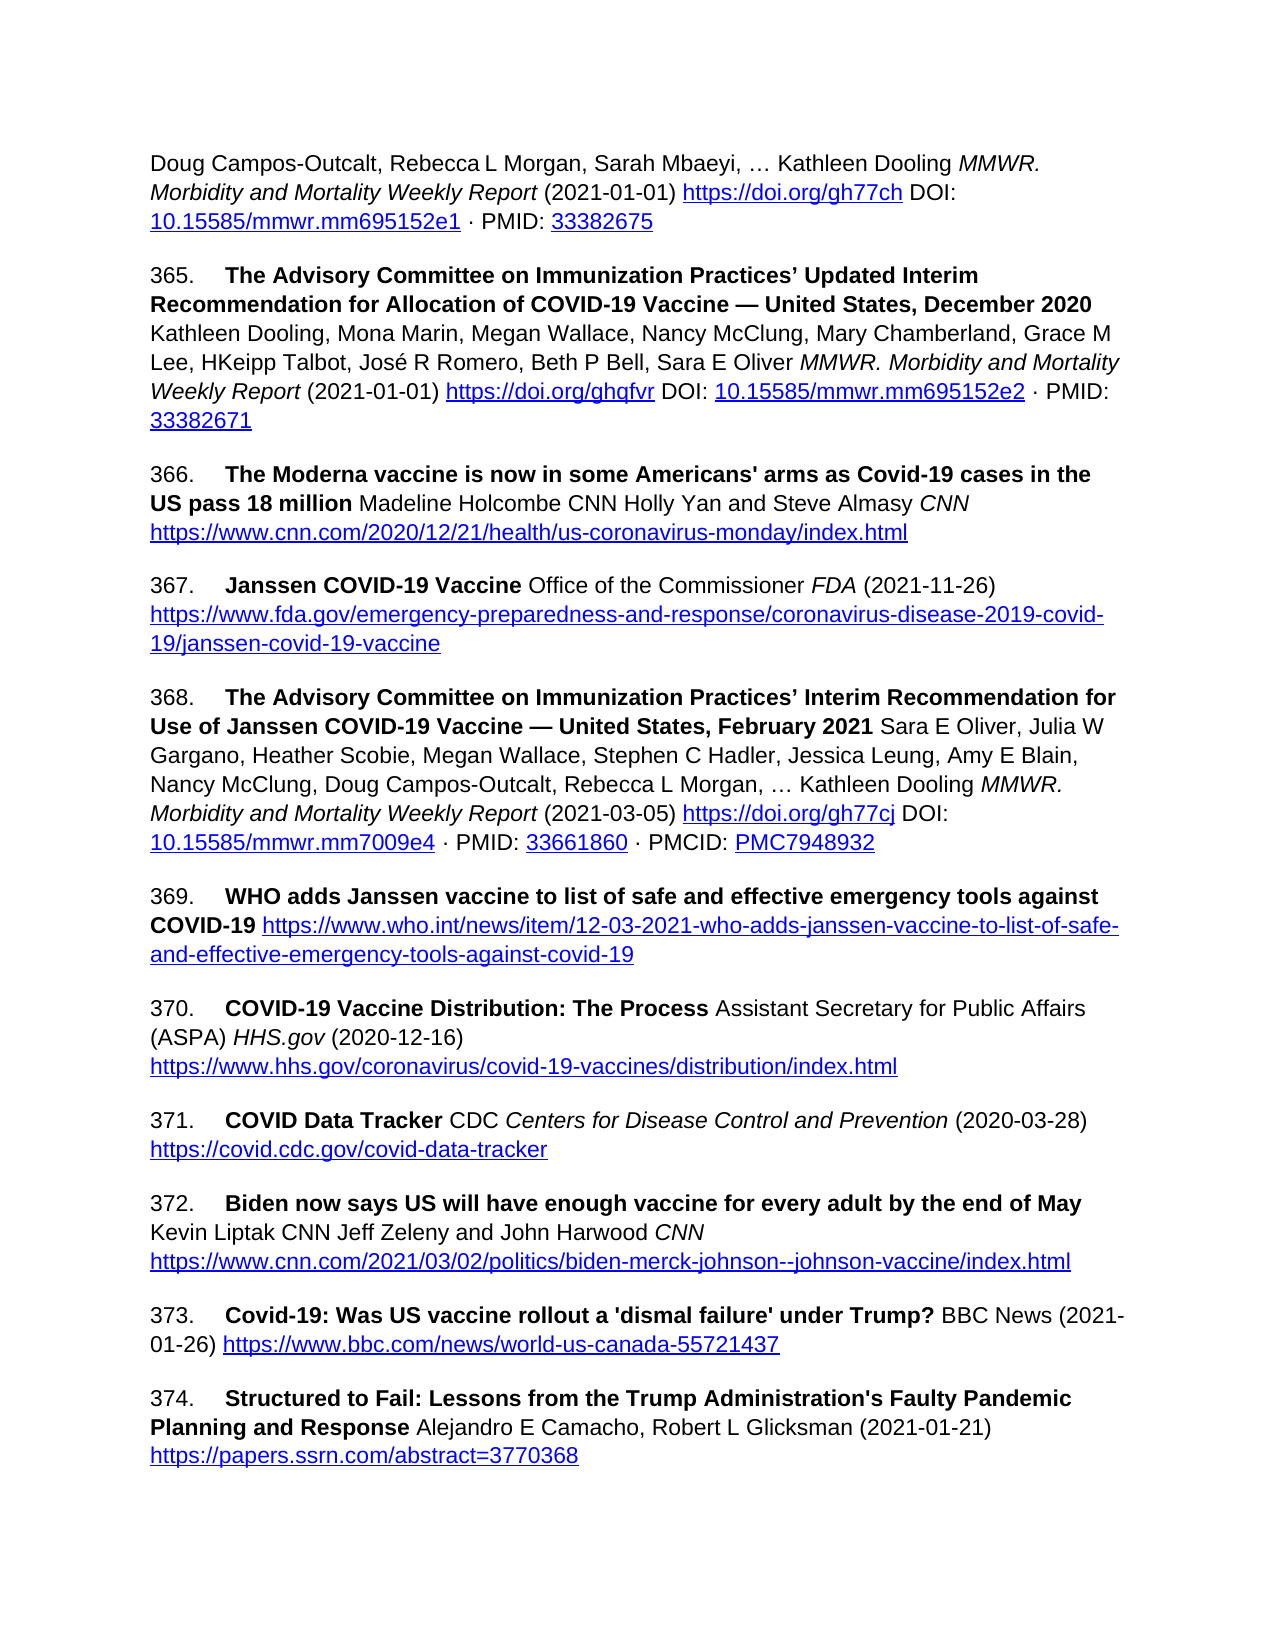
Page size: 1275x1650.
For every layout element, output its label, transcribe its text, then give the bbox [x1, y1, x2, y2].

text 365. The Advisory Committee on Immunization Practices’ Updated Interim Recommendation for Allocation of COVID-19 Vaccine — United States, December 2020 Kathleen Dooling, Mona Marin, Megan Wallace, Nancy McClung, Mary Chamberland, Grace M Lee, HKeipp Talbot, José R Romero, Beth P Bell, Sara E Oliver MMWR. Morbidity and Mortality Weekly Report (2021-01-01) https://doi.org/ghqfvr DOI: 10.15585/mmwr.mm695152e2 · PMID: 33382671 [150, 262, 1125, 433]
text 366. The Moderna vaccine is now in some Americans' arms as Covid-19 cases in the US pass 18 million Madeline Holcombe CNN Holly Yan and Steve Almasy CNN https://www.cnn.com/2020/12/21/health/us-coronavirus-monday/index.html [150, 461, 1125, 545]
text 367. Janssen COVID-19 Vaccine Office of the Commissioner FDA (2021-11-26) https://www.fda.gov/emergency-preparedness-and-response/coronavirus-disease-2019-covid-19/janssen-covid-19-vaccine [150, 572, 1125, 657]
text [150, 150, 1125, 234]
text 372. Biden now says US will have enough vaccine for every adult by the end of May Kevin Liptak CNN Jeff Zeleny and John Harwood CNN https://www.cnn.com/2021/03/02/politics/biden-merck-johnson--johnson-vaccine/index.html [150, 1190, 1125, 1274]
text 369. WHO adds Janssen vaccine to list of safe and effective emergency tools against COVID-19 https://www.who.int/news/item/12-03-2021-who-adds-janssen-vaccine-to-list-of-safe-and-effective-emergency-tools-against-covid-19 [150, 883, 1125, 967]
text 370. COVID-19 Vaccine Distribution: The Process Assistant Secretary for Public Affairs (ASPA) HHS.gov (2020-12-16) https://www.hhs.gov/coronavirus/covid-19-vaccines/distribution/index.html [150, 995, 1125, 1079]
text 371. COVID Data Tracker CDC Centers for Disease Control and Prevention (2020-03-28) https://covid.cdc.gov/covid-data-tracker [150, 1107, 1125, 1162]
text 368. The Advisory Committee on Immunization Practices’ Interim Recommendation for Use of Janssen COVID-19 Vaccine — United States, February 2021 Sara E Oliver, Julia W Gargano, Heather Scobie, Megan Wallace, Stephen C Hadler, Jessica Leung, Amy E Blain, Nancy McClung, Doug Campos-Outcalt, Rebecca L Morgan, … Kathleen Dooling MMWR. Morbidity and Mortality Weekly Report (2021-03-05) https://doi.org/gh77cj DOI: 10.15585/mmwr.mm7009e4 · PMID: 33661860 · PMCID: PMC7948932 [150, 684, 1125, 856]
text 374. Structured to Fail: Lessons from the Trump Administration's Faulty Pandemic Planning and Response Alejandro E Camacho, Robert L Glicksman (2021-01-21) https://papers.ssrn.com/abstract=3770368 [150, 1384, 1125, 1469]
text 373. Covid-19: Was US vaccine rollout a 'dismal failure' under Trump? BBC News (2021-01-26) https://www.bbc.com/news/world-us-canada-55721437 [150, 1302, 1125, 1357]
